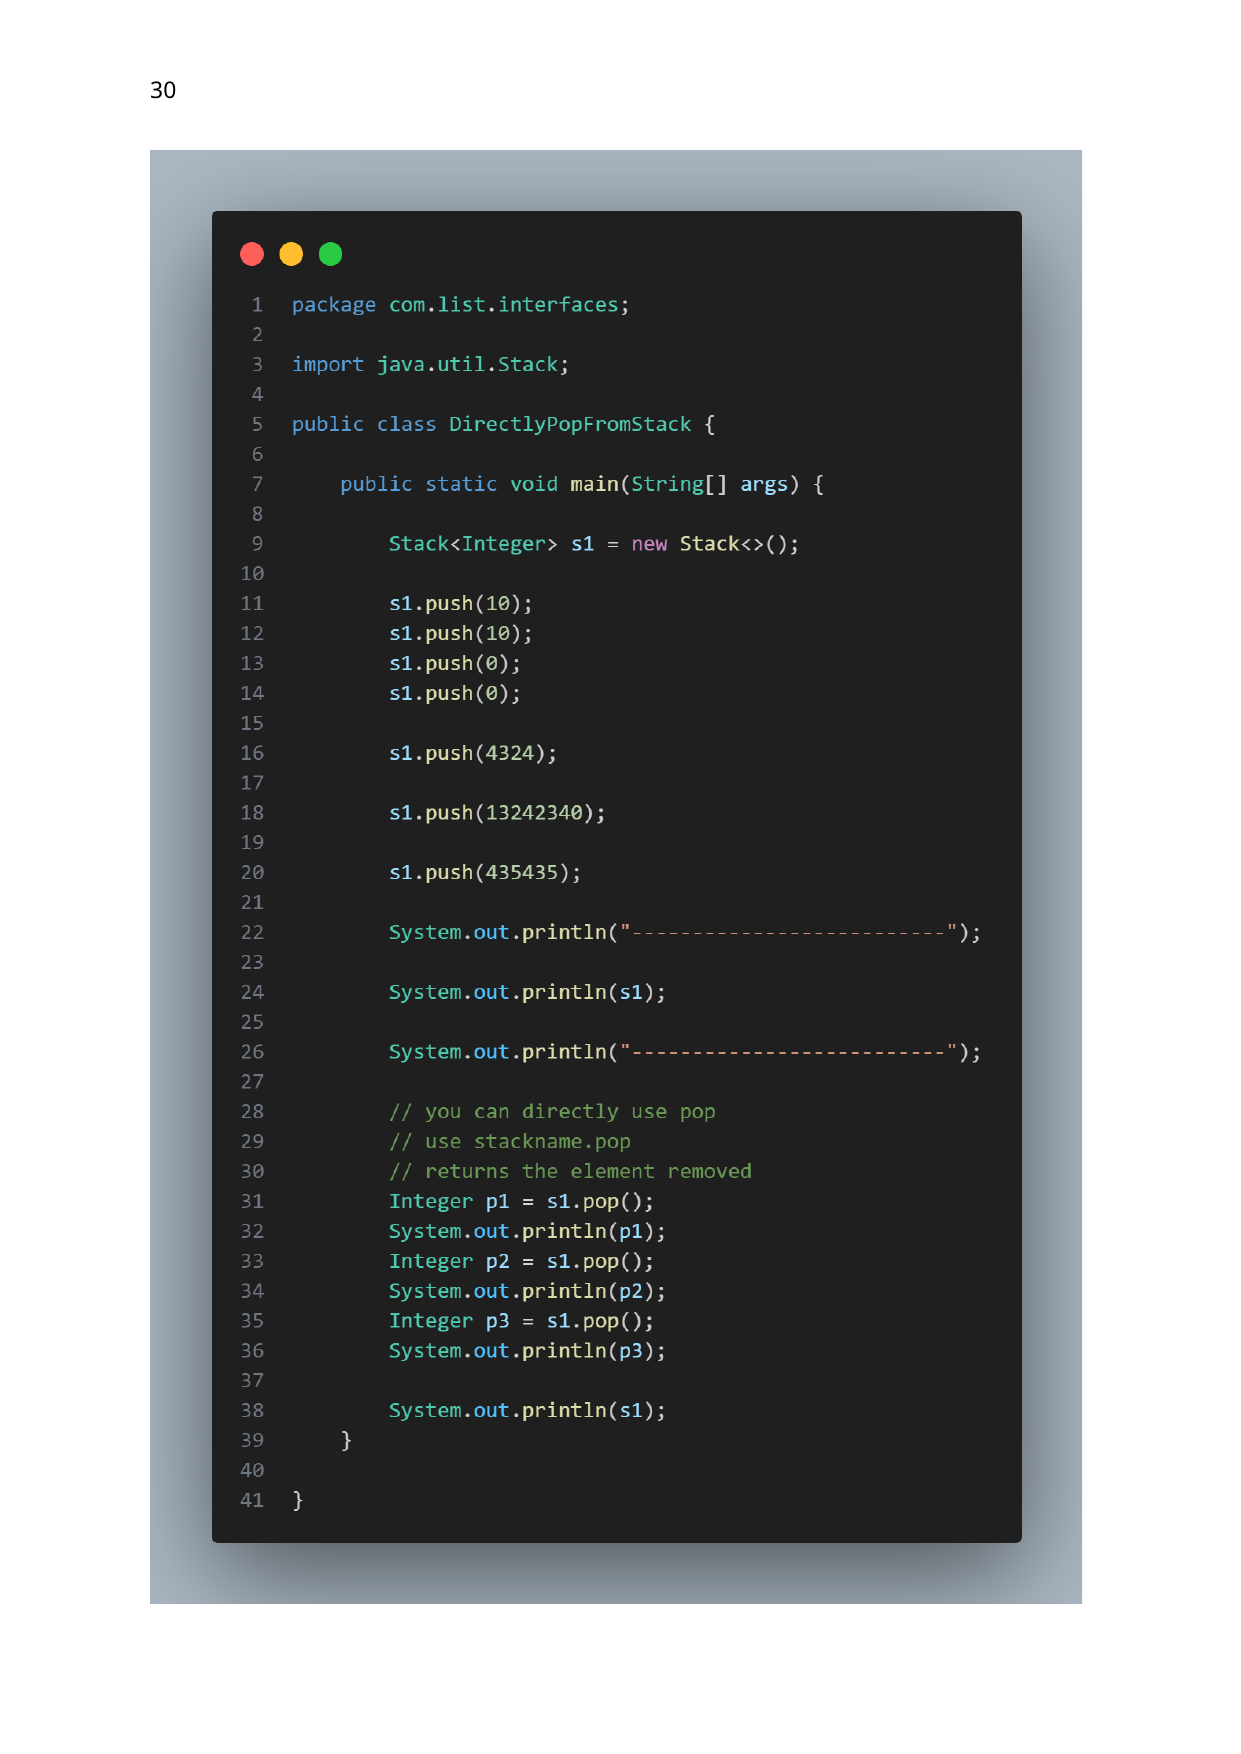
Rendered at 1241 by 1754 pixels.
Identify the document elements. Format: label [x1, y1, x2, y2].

picture [150, 150, 1083, 1604]
